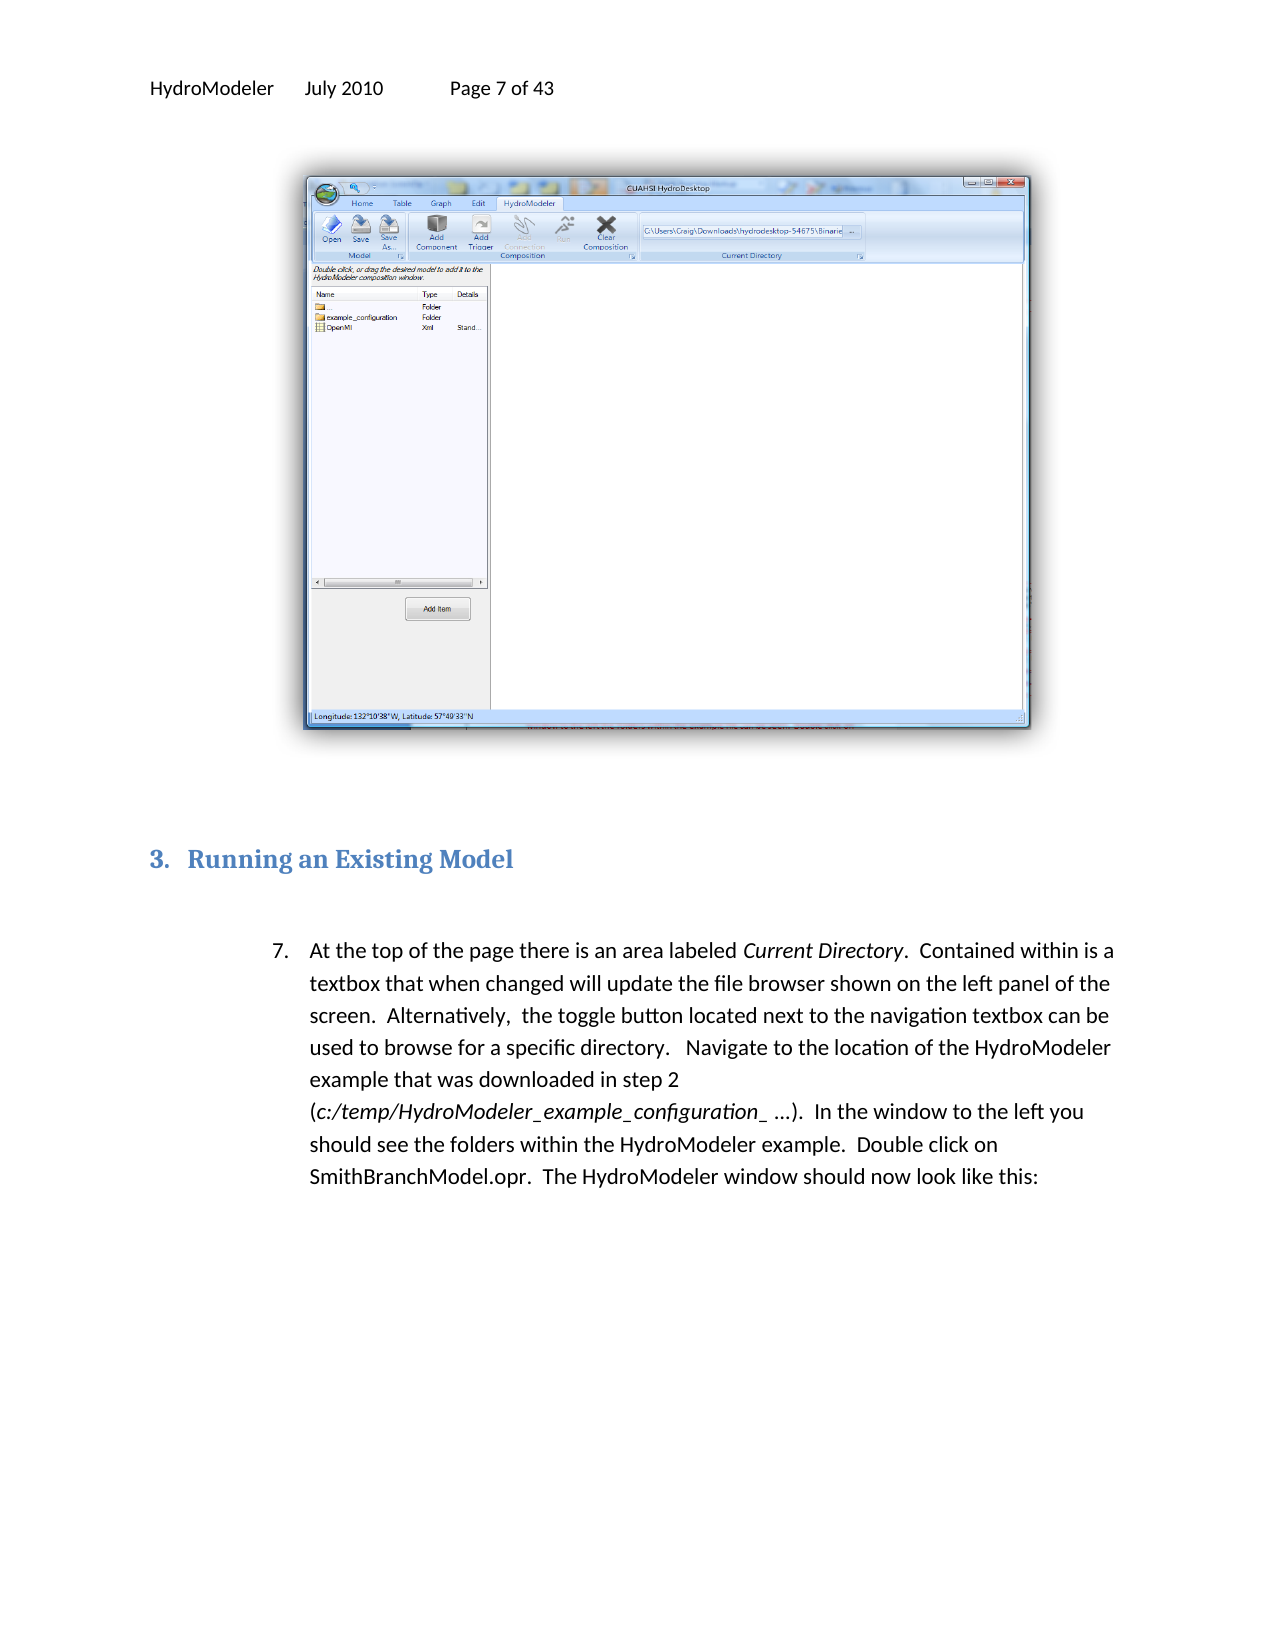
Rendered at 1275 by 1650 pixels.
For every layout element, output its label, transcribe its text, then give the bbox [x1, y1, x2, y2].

subtitle Running an Existing Model [150, 844, 1125, 875]
picture [303, 175, 1032, 730]
list At the top of the page there is an area labeled Current Directory. Contained within is a textbox that when changed will update the file browser shown on the left panel of the screen. Alternatively, the toggle button located next to the navigation textbox can be used to browse for a specific directory. Navigate to the location of the HydroModeler example that was downloaded in step 2 (c:/temp/HydroModeler_example_configuration_ …). In the window to the left you should see the folders within the HydroModeler example. Double click on SmithBranchModel.opr. The HydroModeler window should now look like this: [272, 937, 1125, 1190]
